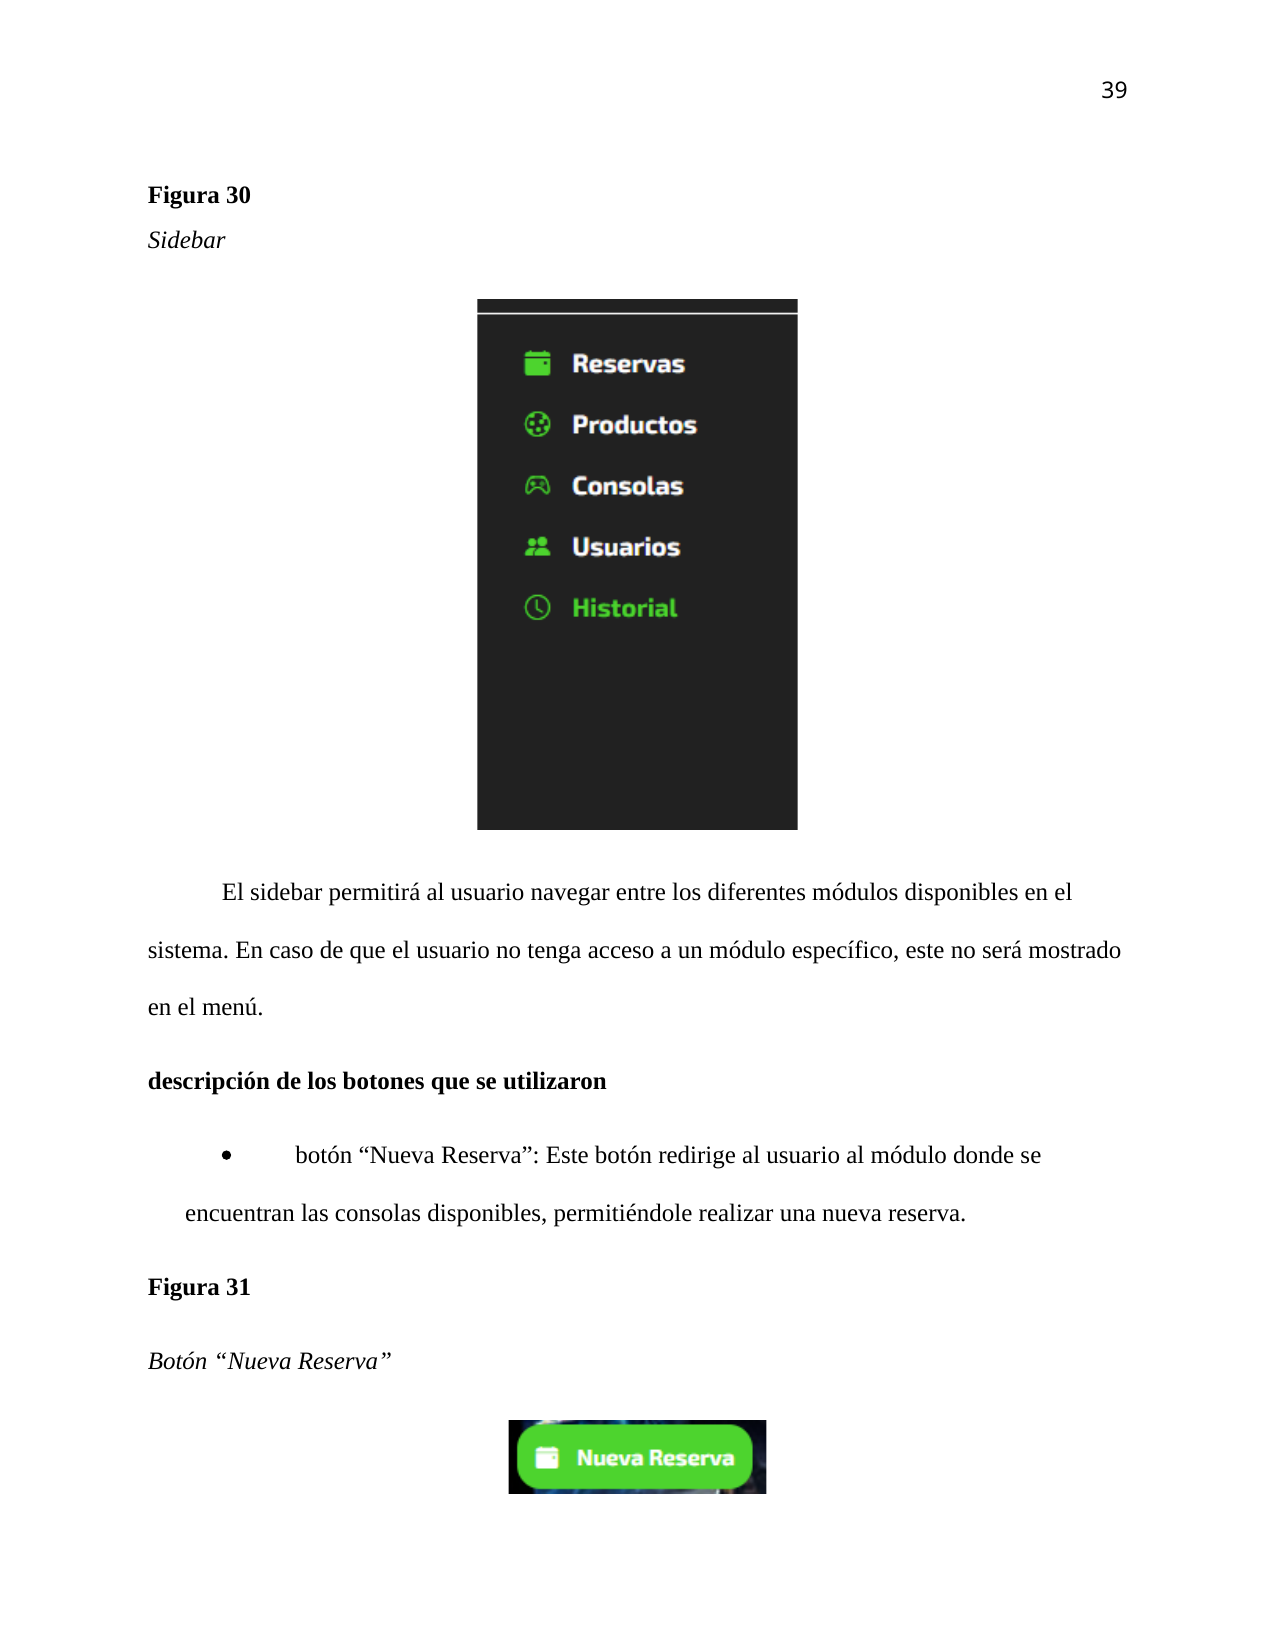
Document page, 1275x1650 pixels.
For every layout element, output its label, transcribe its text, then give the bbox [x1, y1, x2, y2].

text descripción de los botones que se utilizaron [148, 1066, 1127, 1095]
text Figura 31 [148, 1272, 1127, 1301]
text Figura 30 [148, 180, 1127, 209]
picture [508, 1420, 767, 1494]
text El sidebar permitirá al usuario navegar entre los diferentes módulos disponibles en el sistema. En caso de que el usuario no tenga acceso a un módulo específico, este no será mostrado en el menú. [148, 877, 1127, 1021]
list botón “Nueva Reserva”: Este botón redirige al usuario al módulo donde se encuentran las consolas disponibles, permitiéndole realizar una nueva reserva. [185, 1141, 1127, 1227]
picture [477, 299, 798, 830]
text Botón “Nueva Reserva” [148, 1346, 1127, 1375]
text Sidebar [148, 225, 1127, 254]
